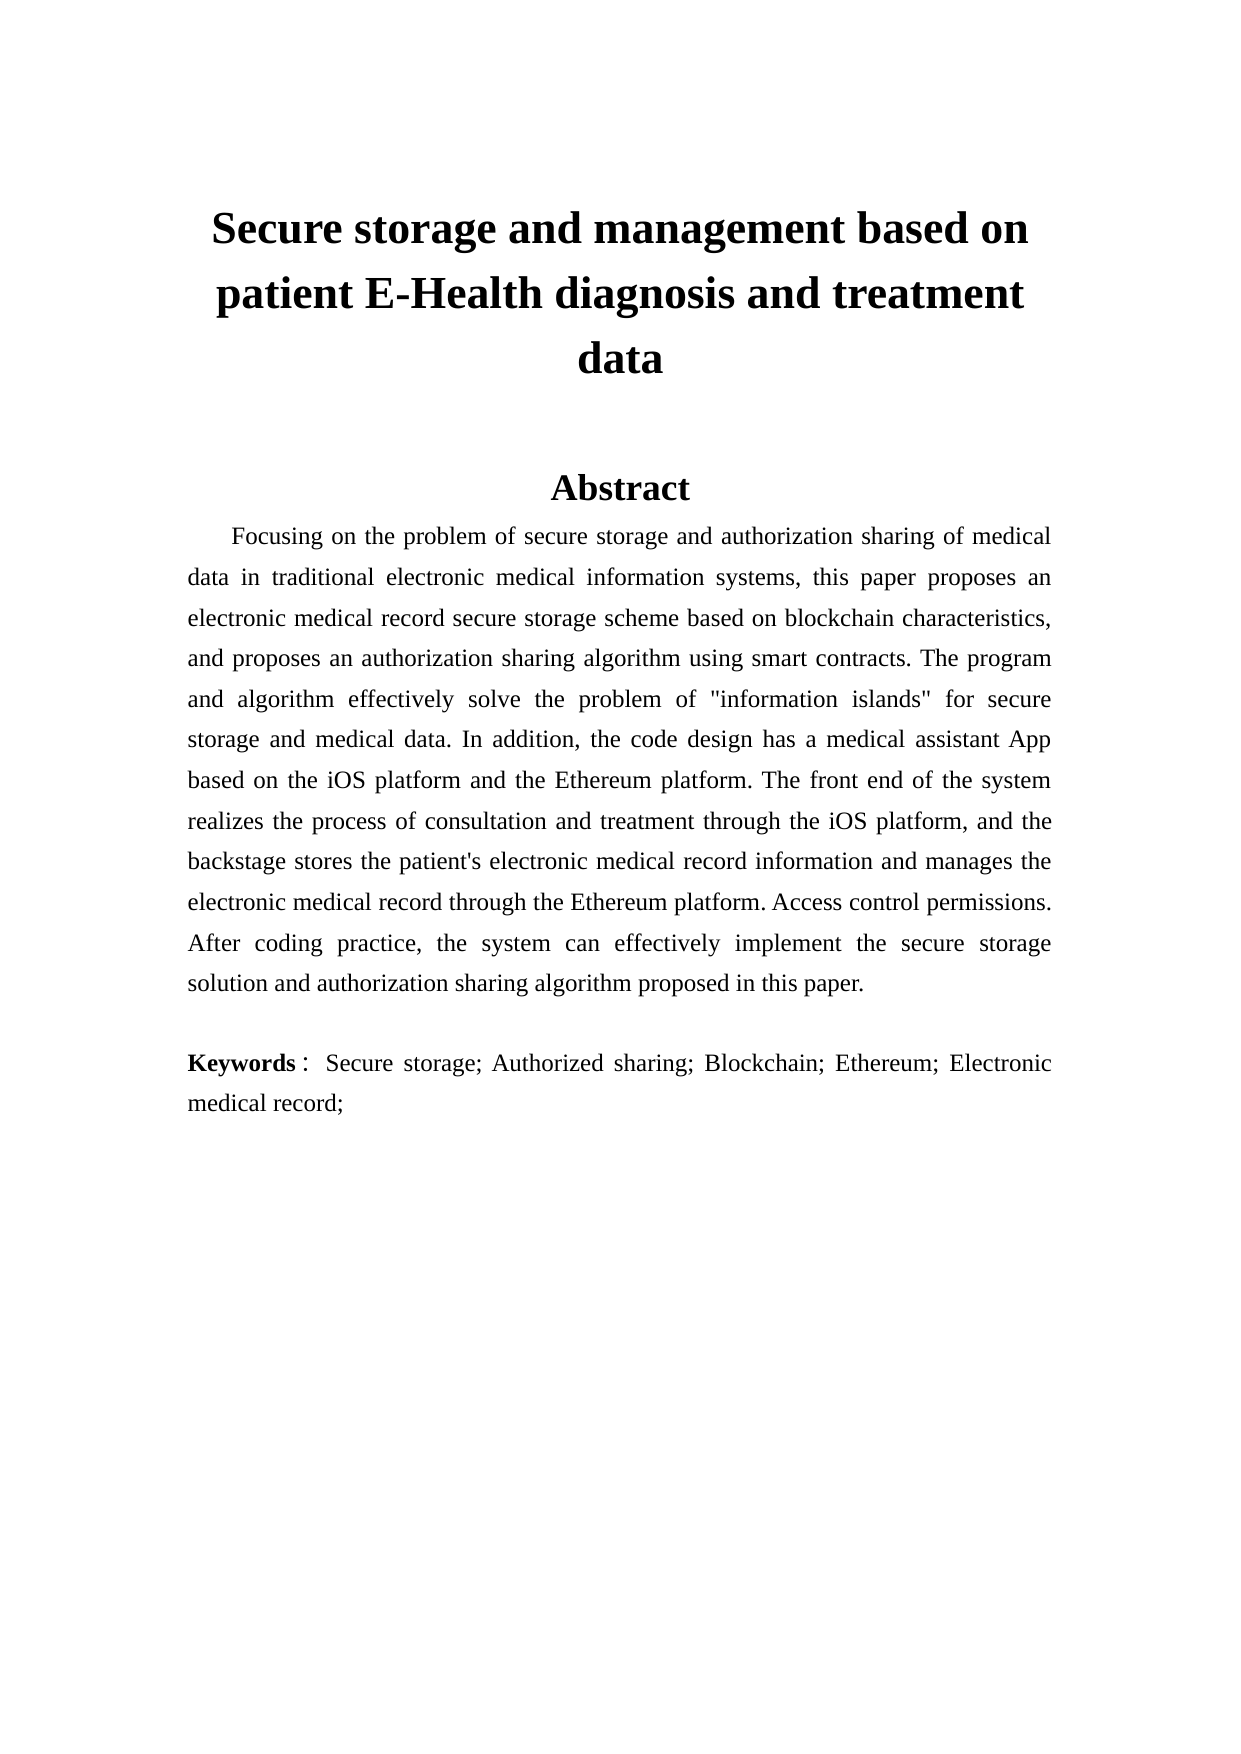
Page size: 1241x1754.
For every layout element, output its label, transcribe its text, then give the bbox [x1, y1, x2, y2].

text Focusing on the problem of secure storage and authorization sharing of medical data in traditional electronic medical information systems, this paper proposes an electronic medical record secure storage scheme based on blockchain characteristics, and proposes an authorization sharing algorithm using smart contracts. The program and algorithm effectively solve the problem of "information islands" for secure storage and medical data. In addition, the code design has a medical assistant App based on the iOS platform and the Ethereum platform. The front end of the system realizes the process of consultation and treatment through the iOS platform, and the backstage stores the patient's electronic medical record information and manages the electronic medical record through the Ethereum platform. Access control permissions. After coding practice, the system can effectively implement the secure storage solution and authorization sharing algorithm proposed in this paper. [187, 519, 1053, 999]
text Abstract [187, 454, 1053, 519]
text Keywords：Secure storage; Authorized sharing; Blockchain; Ethereum; Electronic medical record; [187, 1046, 1053, 1119]
text Secure storage and management based on patient E-Health diagnosis and treatment data [187, 194, 1053, 389]
